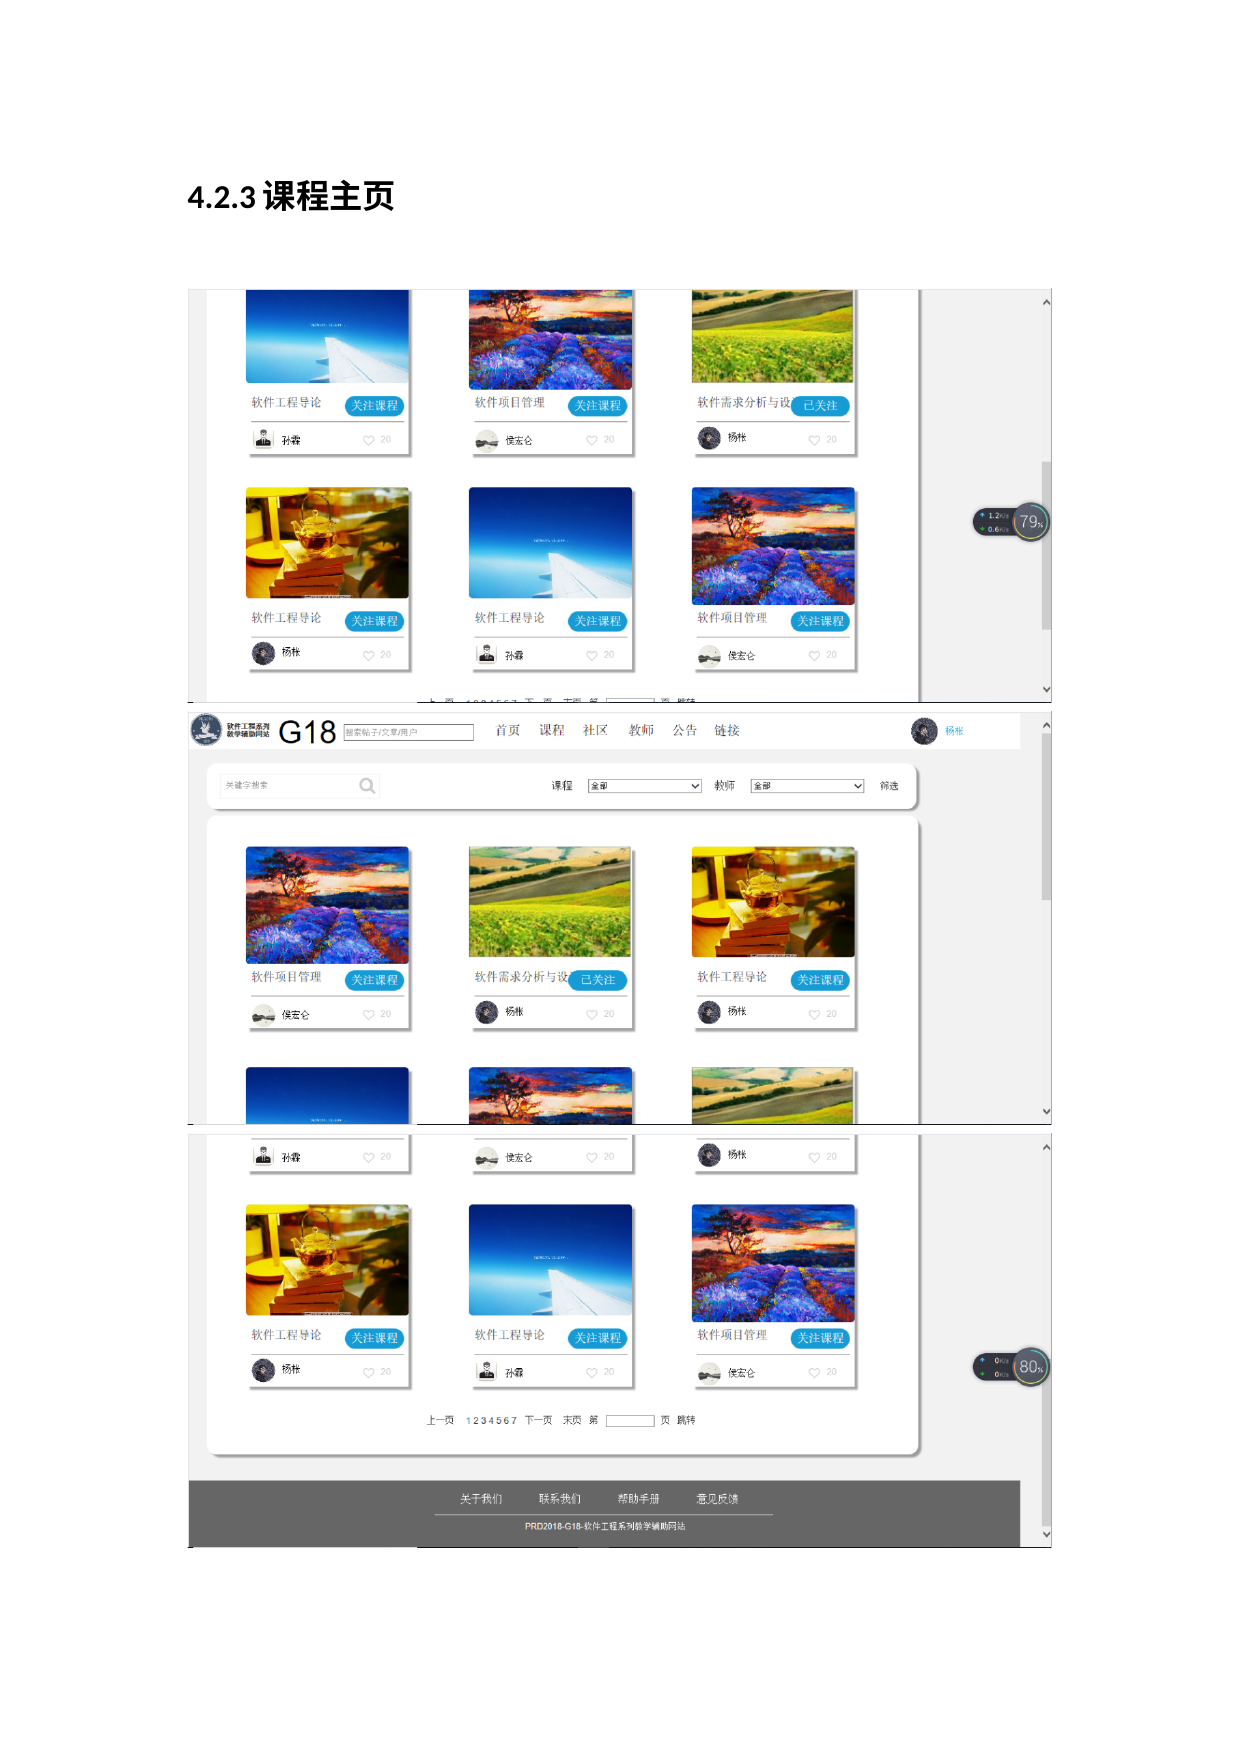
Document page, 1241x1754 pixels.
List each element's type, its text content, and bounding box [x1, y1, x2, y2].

picture [187, 711, 1052, 1125]
picture [187, 1133, 1052, 1548]
picture [187, 288, 1052, 703]
subtitle 4.2.3课程主页 [187, 162, 1053, 227]
